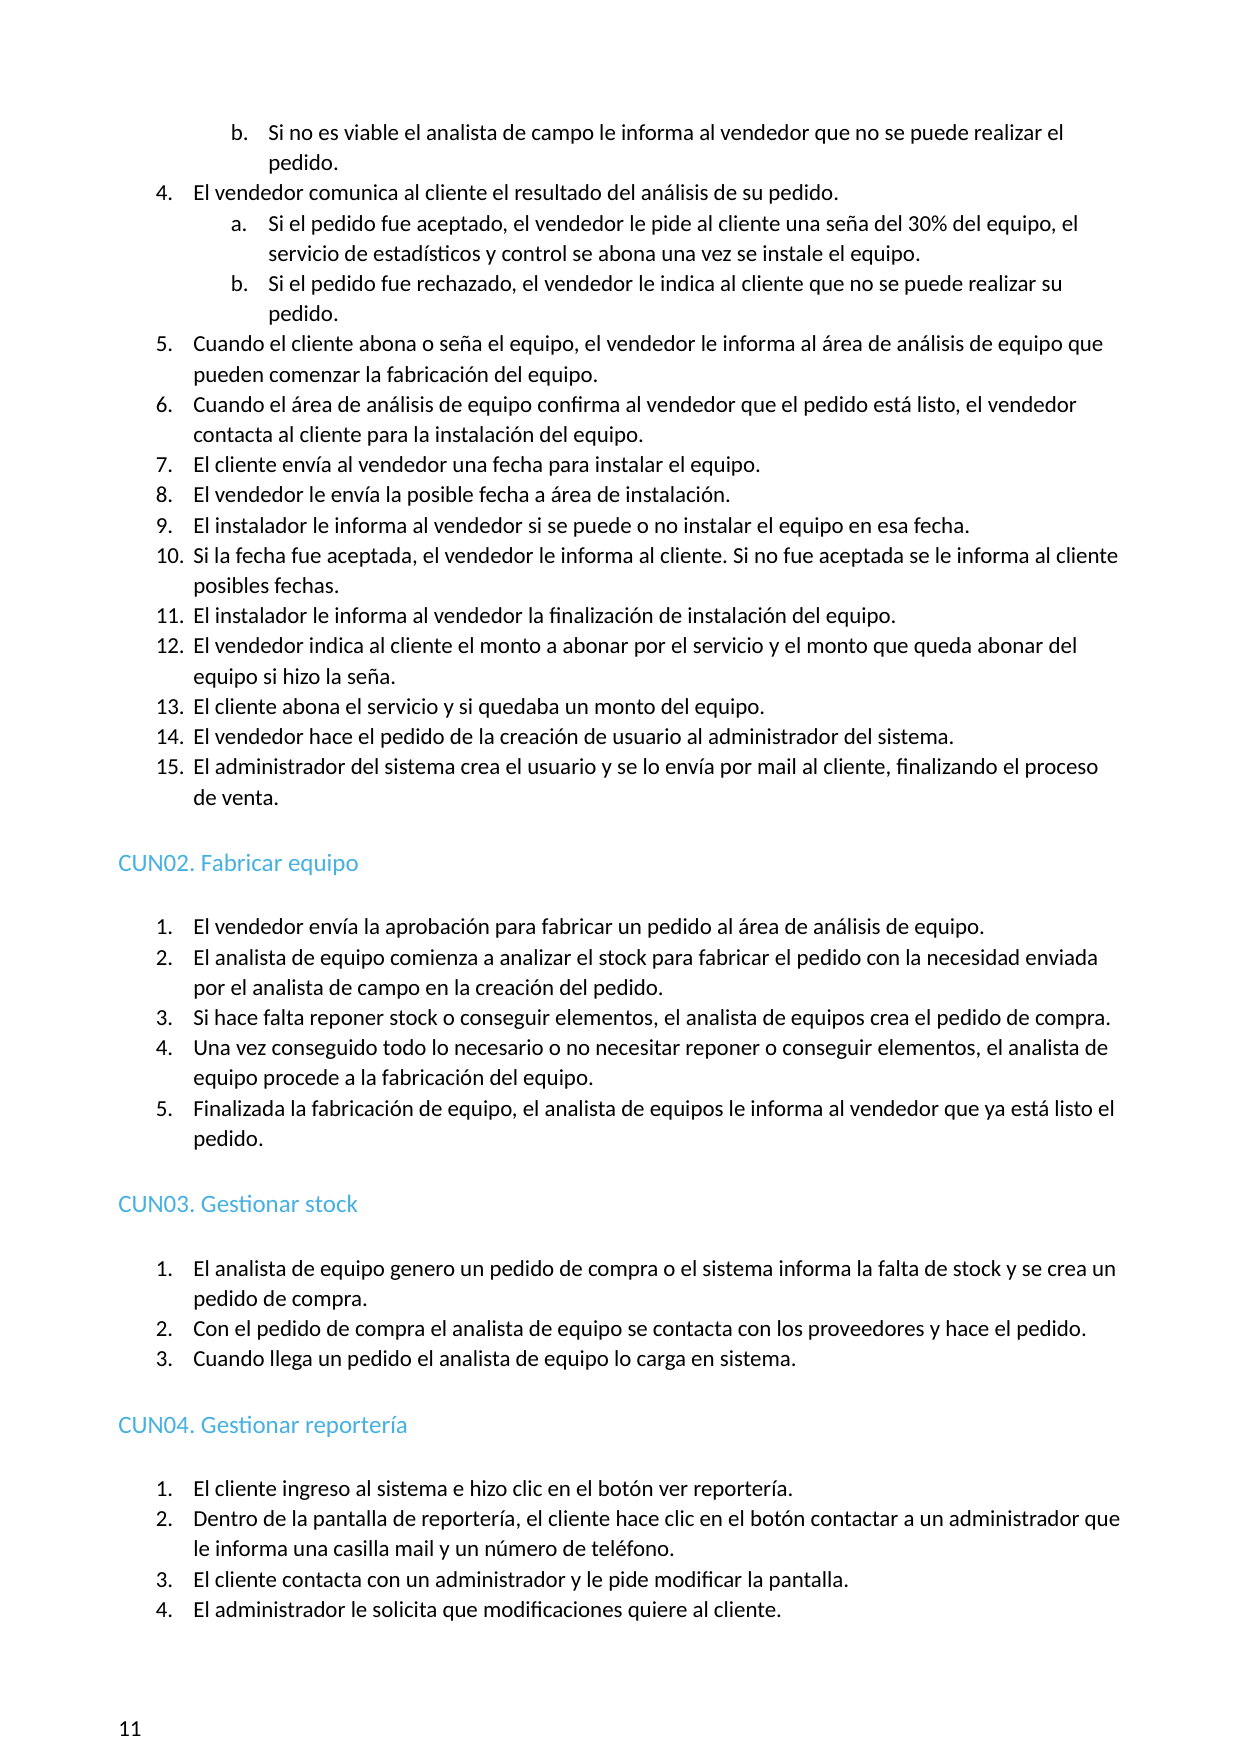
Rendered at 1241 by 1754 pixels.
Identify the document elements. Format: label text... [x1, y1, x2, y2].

list Si hace falta reponer stock o conseguir elementos, el analista de equipos crea el pedido de compra. [156, 1003, 1122, 1031]
subtitle CUN02. Fabricar equipo [118, 847, 1122, 878]
list Cuando llega un pedido el analista de equipo lo carga en sistema. [156, 1344, 1122, 1372]
list Finalizada la fabricación de equipo, el analista de equipos le informa al vendedor que ya está listo el pedido. [156, 1094, 1122, 1152]
list El vendedor indica al cliente el monto a abonar por el servicio y el monto que queda abonar del equipo si hizo la seña. [156, 632, 1122, 690]
subtitle CUN04. Gestionar reportería [118, 1409, 1122, 1439]
list El analista de equipo genero un pedido de compra o el sistema informa la falta de stock y se crea un pedido de compra. [156, 1254, 1122, 1312]
list El cliente ingreso al sistema e hizo clic en el botón ver reportería. [156, 1474, 1122, 1502]
list Dentro de la pantalla de reportería, el cliente hace clic en el botón contactar a un administrador que le informa una casilla mail y un número de teléfono. [156, 1504, 1122, 1563]
list El cliente abona el servicio y si quedaba un monto del equipo. [156, 692, 1122, 720]
list El administrador le solicita que modificaciones quiere al cliente. [156, 1595, 1122, 1623]
list Si el pedido fue aceptado, el vendedor le pide al cliente una seña del 30% del equipo, el servicio de estadísticos y control se abona una vez se instale el equipo. [231, 209, 1122, 267]
list Si la fecha fue aceptada, el vendedor le informa al cliente. Si no fue aceptada se le informa al cliente posibles fechas. [156, 541, 1122, 599]
list Cuando el cliente abona o seña el equipo, el vendedor le informa al área de análisis de equipo que pueden comenzar la fabricación del equipo. [156, 329, 1122, 388]
list El administrador del sistema crea el usuario y se lo envía por mail al cliente, finalizando el proceso de venta. [156, 752, 1122, 811]
list El vendedor le envía la posible fecha a área de instalación. [156, 481, 1122, 509]
list Si el pedido fue rechazado, el vendedor le indica al cliente que no se puede realizar su pedido. [231, 269, 1122, 327]
list Si no es viable el analista de campo le informa al vendedor que no se puede realizar el pedido. [231, 118, 1122, 176]
list El cliente envía al vendedor una fecha para instalar el equipo. [156, 450, 1122, 478]
list El cliente contacta con un administrador y le pide modificar la pantalla. [156, 1565, 1122, 1593]
list Cuando el área de análisis de equipo confirma al vendedor que el pedido está listo, el vendedor contacta al cliente para la instalación del equipo. [156, 390, 1122, 448]
list El vendedor hace el pedido de la creación de usuario al administrador del sistema. [156, 722, 1122, 750]
list El analista de equipo comienza a analizar el stock para fabricar el pedido con la necesidad enviada por el analista de campo en la creación del pedido. [156, 943, 1122, 1001]
list Una vez conseguido todo lo necesario o no necesitar reponer o conseguir elementos, el analista de equipo procede a la fabricación del equipo. [156, 1033, 1122, 1092]
list El instalador le informa al vendedor si se puede o no instalar el equipo en esa fecha. [156, 511, 1122, 539]
list Con el pedido de compra el analista de equipo se contacta con los proveedores y hace el pedido. [156, 1314, 1122, 1342]
list El instalador le informa al vendedor la finalización de instalación del equipo. [156, 601, 1122, 629]
subtitle CUN03. Gestionar stock [118, 1188, 1122, 1219]
list El vendedor envía la aprobación para fabricar un pedido al área de análisis de equipo. [156, 912, 1122, 941]
list El vendedor comunica al cliente el resultado del análisis de su pedido. [156, 178, 1122, 207]
